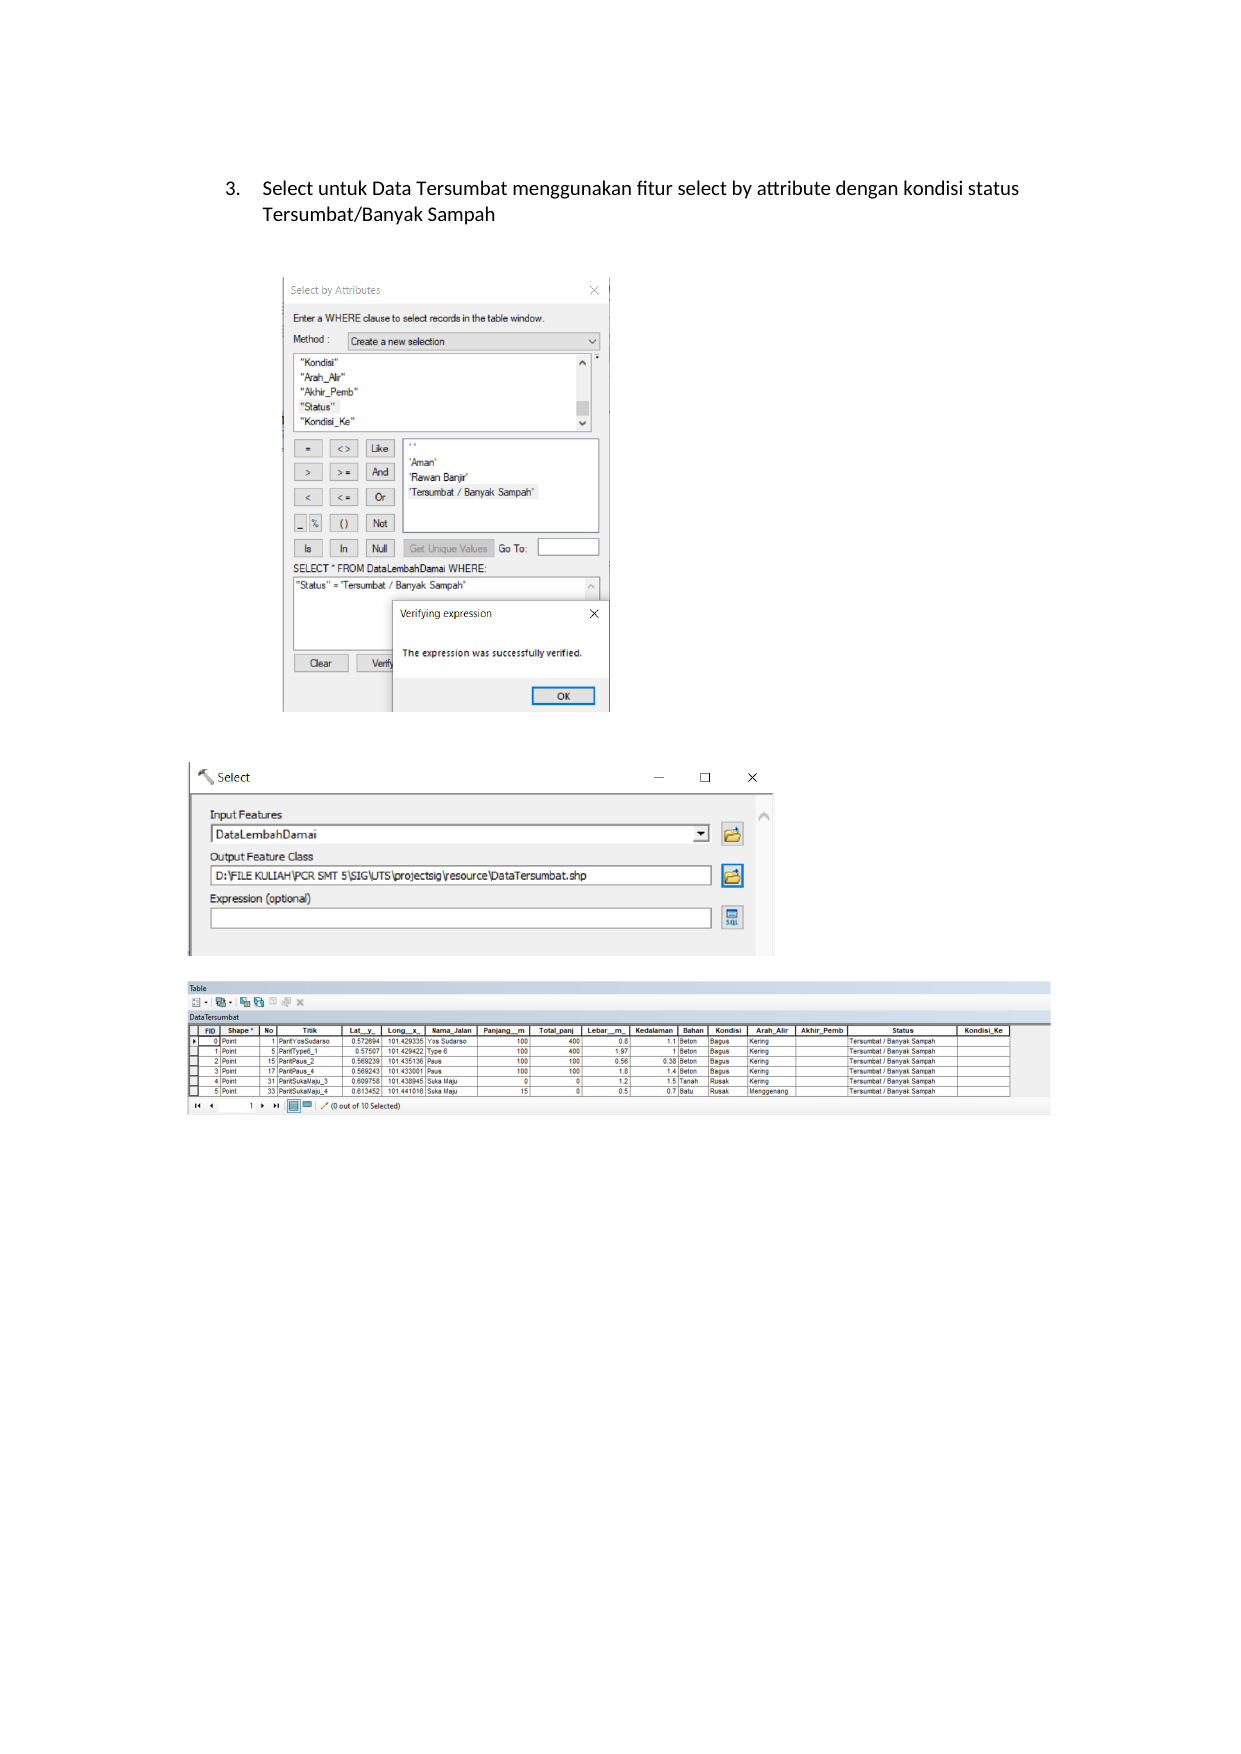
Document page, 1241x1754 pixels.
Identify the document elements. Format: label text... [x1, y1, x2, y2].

picture [282, 277, 610, 712]
picture [187, 762, 776, 956]
list Select untuk Data Tersumbat menggunakan fitur select by attribute dengan kondisi status Tersumbat/Banyak Sampah [225, 175, 1053, 226]
picture [187, 981, 1051, 1115]
